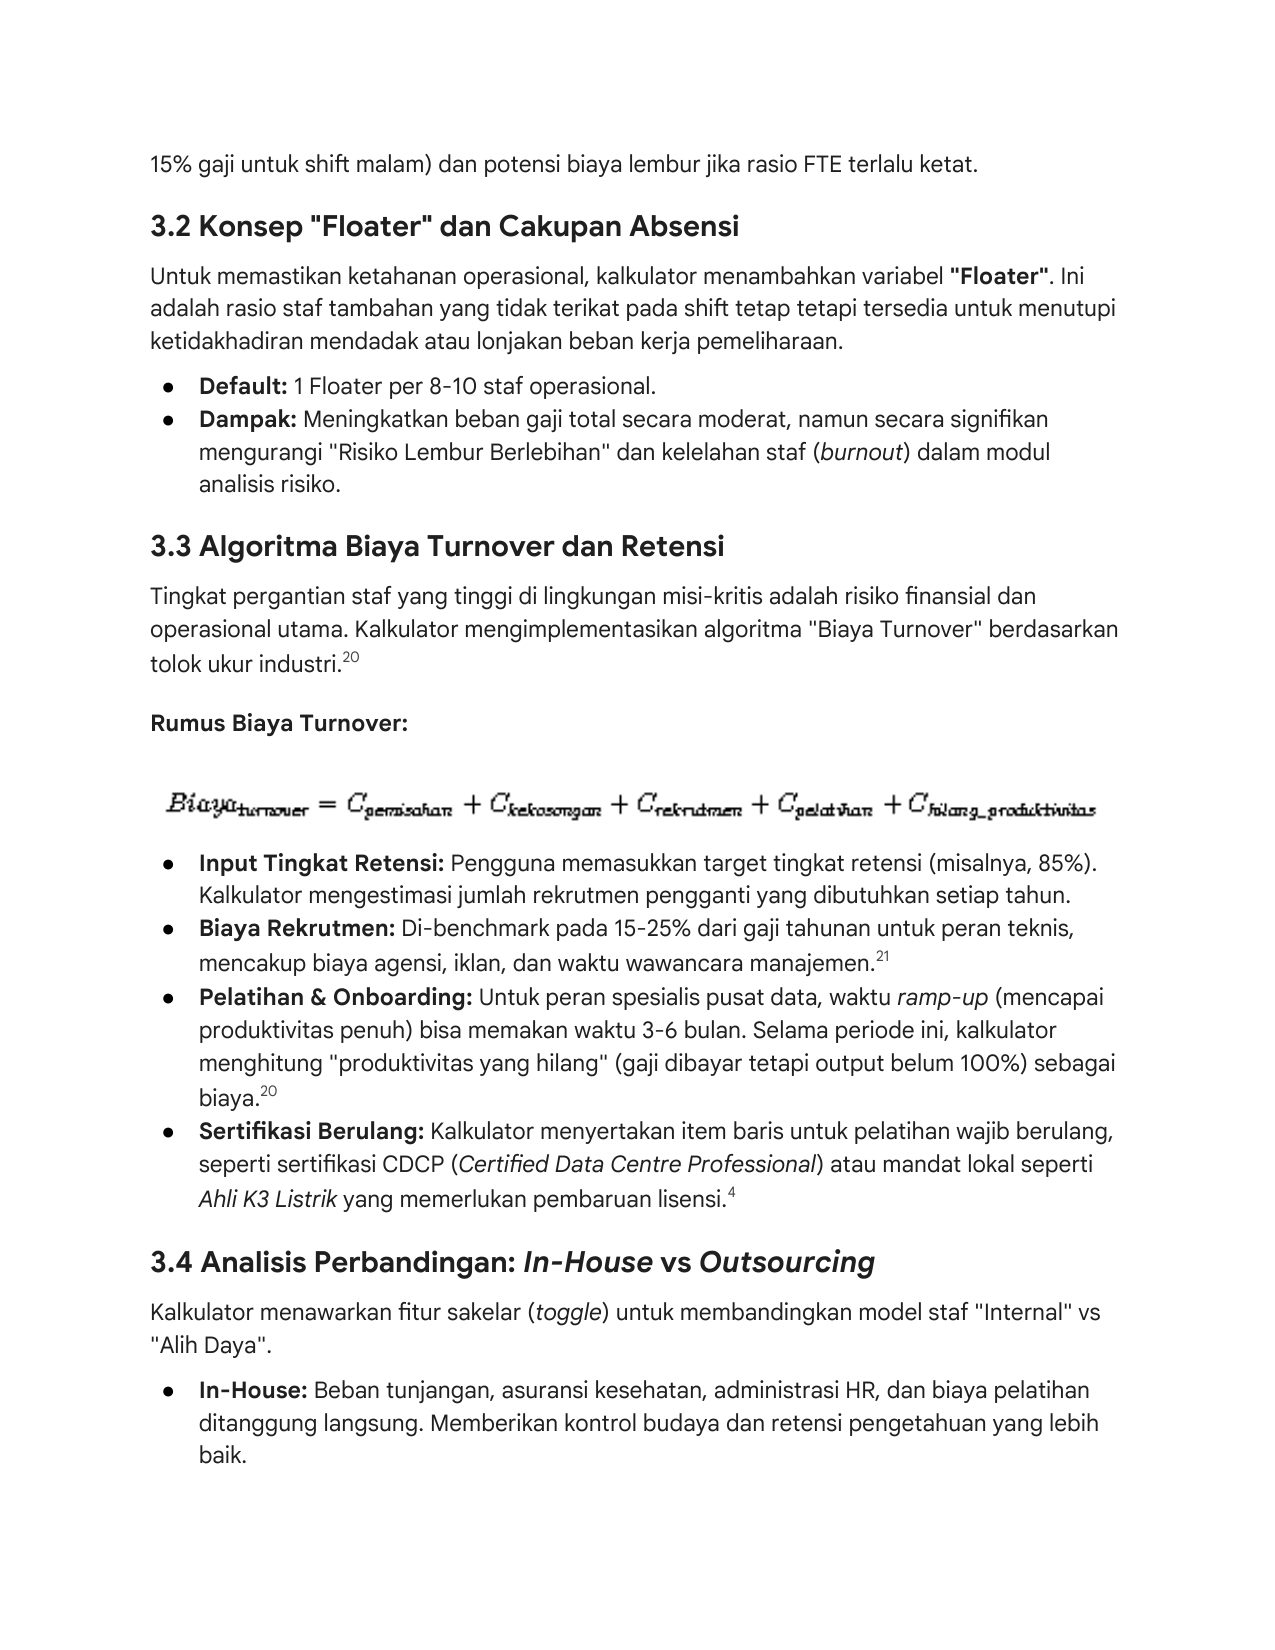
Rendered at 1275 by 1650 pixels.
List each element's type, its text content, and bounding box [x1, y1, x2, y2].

text Untuk memastikan ketahanan operasional, kalkulator menambahkan variabel "Floater". Ini adalah rasio staf tambahan yang tidak terikat pada shift tetap tetapi tersedia untuk menutupi ketidakhadiran mendadak atau lonjakan beban kerja pemeliharaan. [150, 262, 1125, 356]
list Default: 1 Floater per 8-10 staf operasional. [161, 372, 1125, 401]
list Pelatihan & Onboarding: Untuk peran spesialis pusat data, waktu ramp-up (mencapai produktivitas penuh) bisa memakan waktu 3-6 bulan. Selama periode ini, kalkulator menghitung "produktivitas yang hilang" (gaji dibayar tetapi output belum 100%) sebagai biaya.20 [161, 983, 1125, 1113]
list Biaya Rekrutmen: Di-benchmark pada 15-25% dari gaji tahunan untuk peran teknis, mencakup biaya agensi, iklan, dan waktu wawancara manajemen.21 [161, 914, 1125, 979]
text Tingkat pergantian staf yang tinggi di lingkungan misi-kritis adalah risiko finansial dan operasional utama. Kalkulator mengimplementasikan algoritma "Biaya Turnover" berdasarkan tolok ukur industri.20 [150, 582, 1125, 680]
text Kalkulator menawarkan fitur sakelar (toggle) untuk membandingkan model staf "Internal" vs "Alih Daya". [150, 1298, 1125, 1360]
subtitle 3.2 Konsep "Floater" dan Cakupan Absensi [150, 208, 1125, 244]
text Rumus Biaya Turnover: [150, 709, 1125, 738]
list Dampak: Meningkatkan beban gaji total secara moderat, namun secara signifikan mengurangi "Risiko Lembur Berlebihan" dan kelelahan staf (burnout) dalam modul analisis risiko. [161, 405, 1125, 499]
list Input Tingkat Retensi: Pengguna memasukkan target tingkat retensi (misalnya, 85%). Kalkulator mengestimasi jumlah rekrutmen pengganti yang dibutuhkan setiap tahun. [161, 849, 1125, 911]
subtitle 3.3 Algoritma Biaya Turnover dan Retensi [150, 528, 1125, 565]
subtitle 3.4 Analisis Perbandingan: In-House vs Outsourcing [150, 1244, 1125, 1281]
list Sertifikasi Berulang: Kalkulator menyertakan item baris untuk pelatihan wajib berulang, seperti sertifikasi CDCP (Certified Data Centre Professional) atau mandat lokal seperti Ahli K3 Listrik yang memerlukan pembaruan lisensi.4 [161, 1118, 1125, 1215]
picture [150, 766, 1119, 846]
list In-House: Beban tunjangan, asuransi kesehatan, administrasi HR, dan biaya pelatihan ditanggung langsung. Memberikan kontrol budaya dan retensi pengetahuan yang lebih baik. [161, 1376, 1125, 1470]
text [150, 150, 1125, 179]
